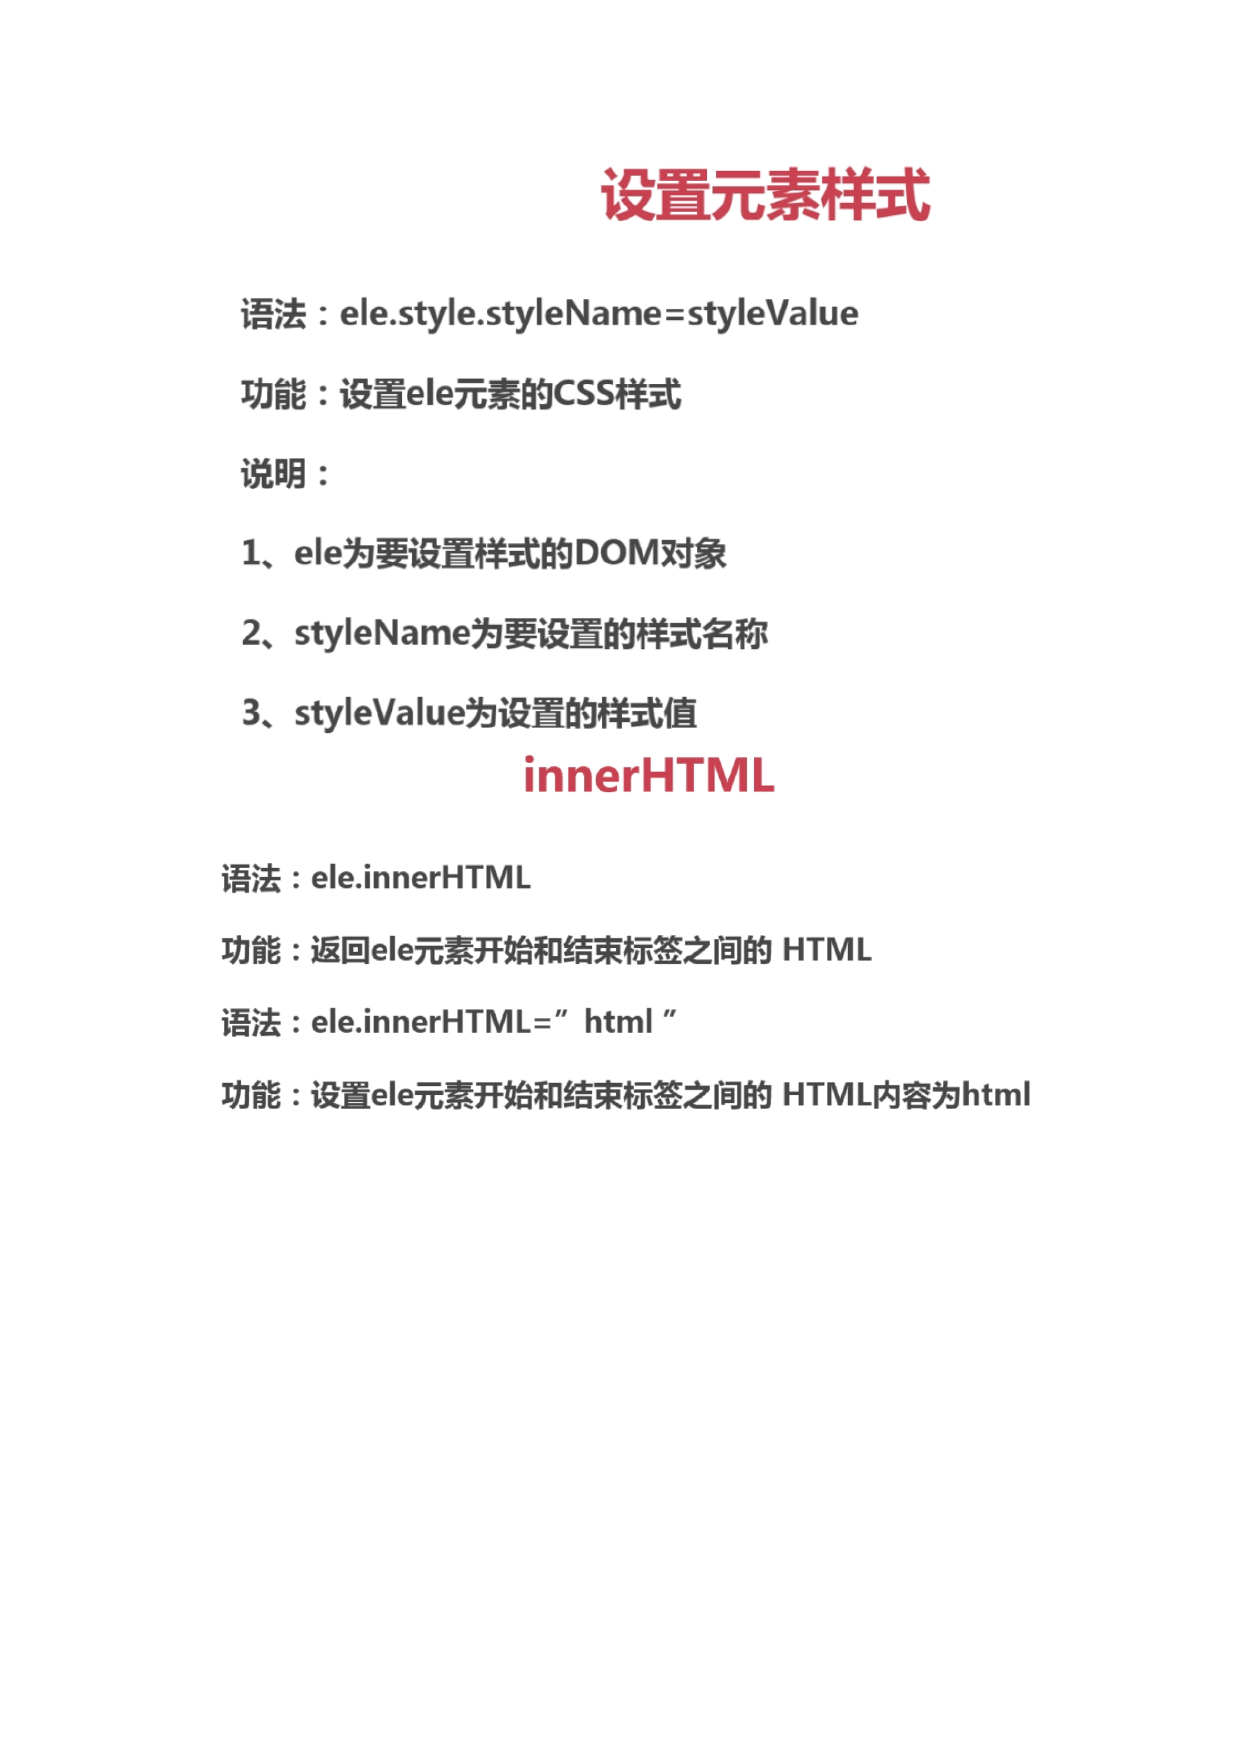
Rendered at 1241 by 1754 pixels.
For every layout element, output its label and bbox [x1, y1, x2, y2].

picture [187, 747, 1053, 1125]
picture [187, 162, 1053, 741]
